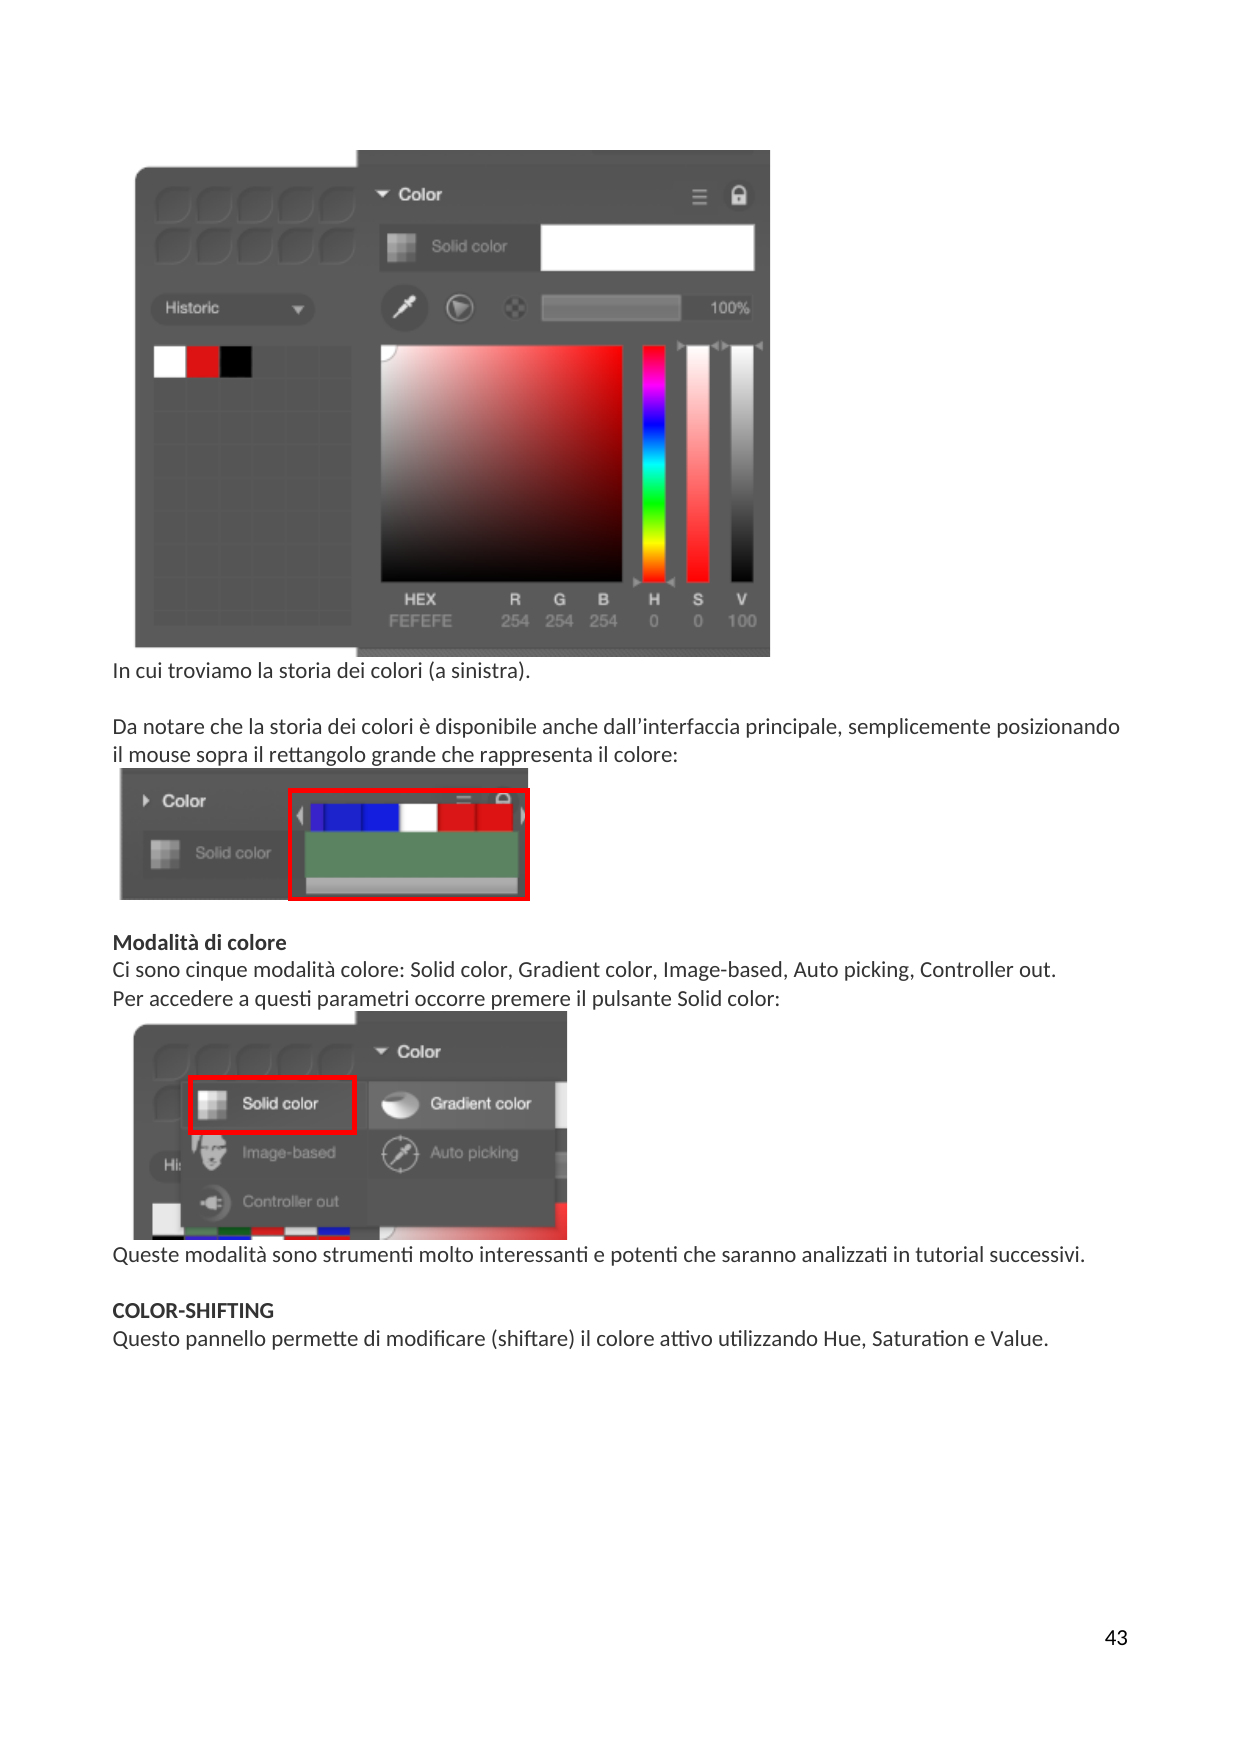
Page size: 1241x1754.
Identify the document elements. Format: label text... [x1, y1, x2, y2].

text Da notare che la storia dei colori è disponibile anche dall’interfaccia principale, semplicemente posizionando il mouse sopra il rettangolo grande che rappresenta il colore: [112, 712, 1128, 768]
text Per accedere a questi parametri occorre premere il pulsante Solid color: [112, 984, 1128, 1012]
picture [112, 1011, 568, 1240]
text COLOR-SHIFTING Questo pannello permette di modificare (shiftare) il colore attivo utilizzando Hue, Saturation e Value. [112, 1296, 1128, 1352]
text Ci sono cinque modalità colore: Solid color, Gradient color, Image-based, Auto picking, Controller out. [112, 956, 1128, 984]
text In cui troviamo la storia dei colori (a sinistra). [112, 656, 1128, 684]
picture [112, 768, 529, 900]
picture [292, 793, 525, 897]
picture [112, 150, 771, 657]
text Modalità di colore [112, 928, 1128, 956]
text Queste modalità sono strumenti molto interessanti e potenti che saranno analizzati in tutorial successivi. [112, 1240, 1128, 1268]
